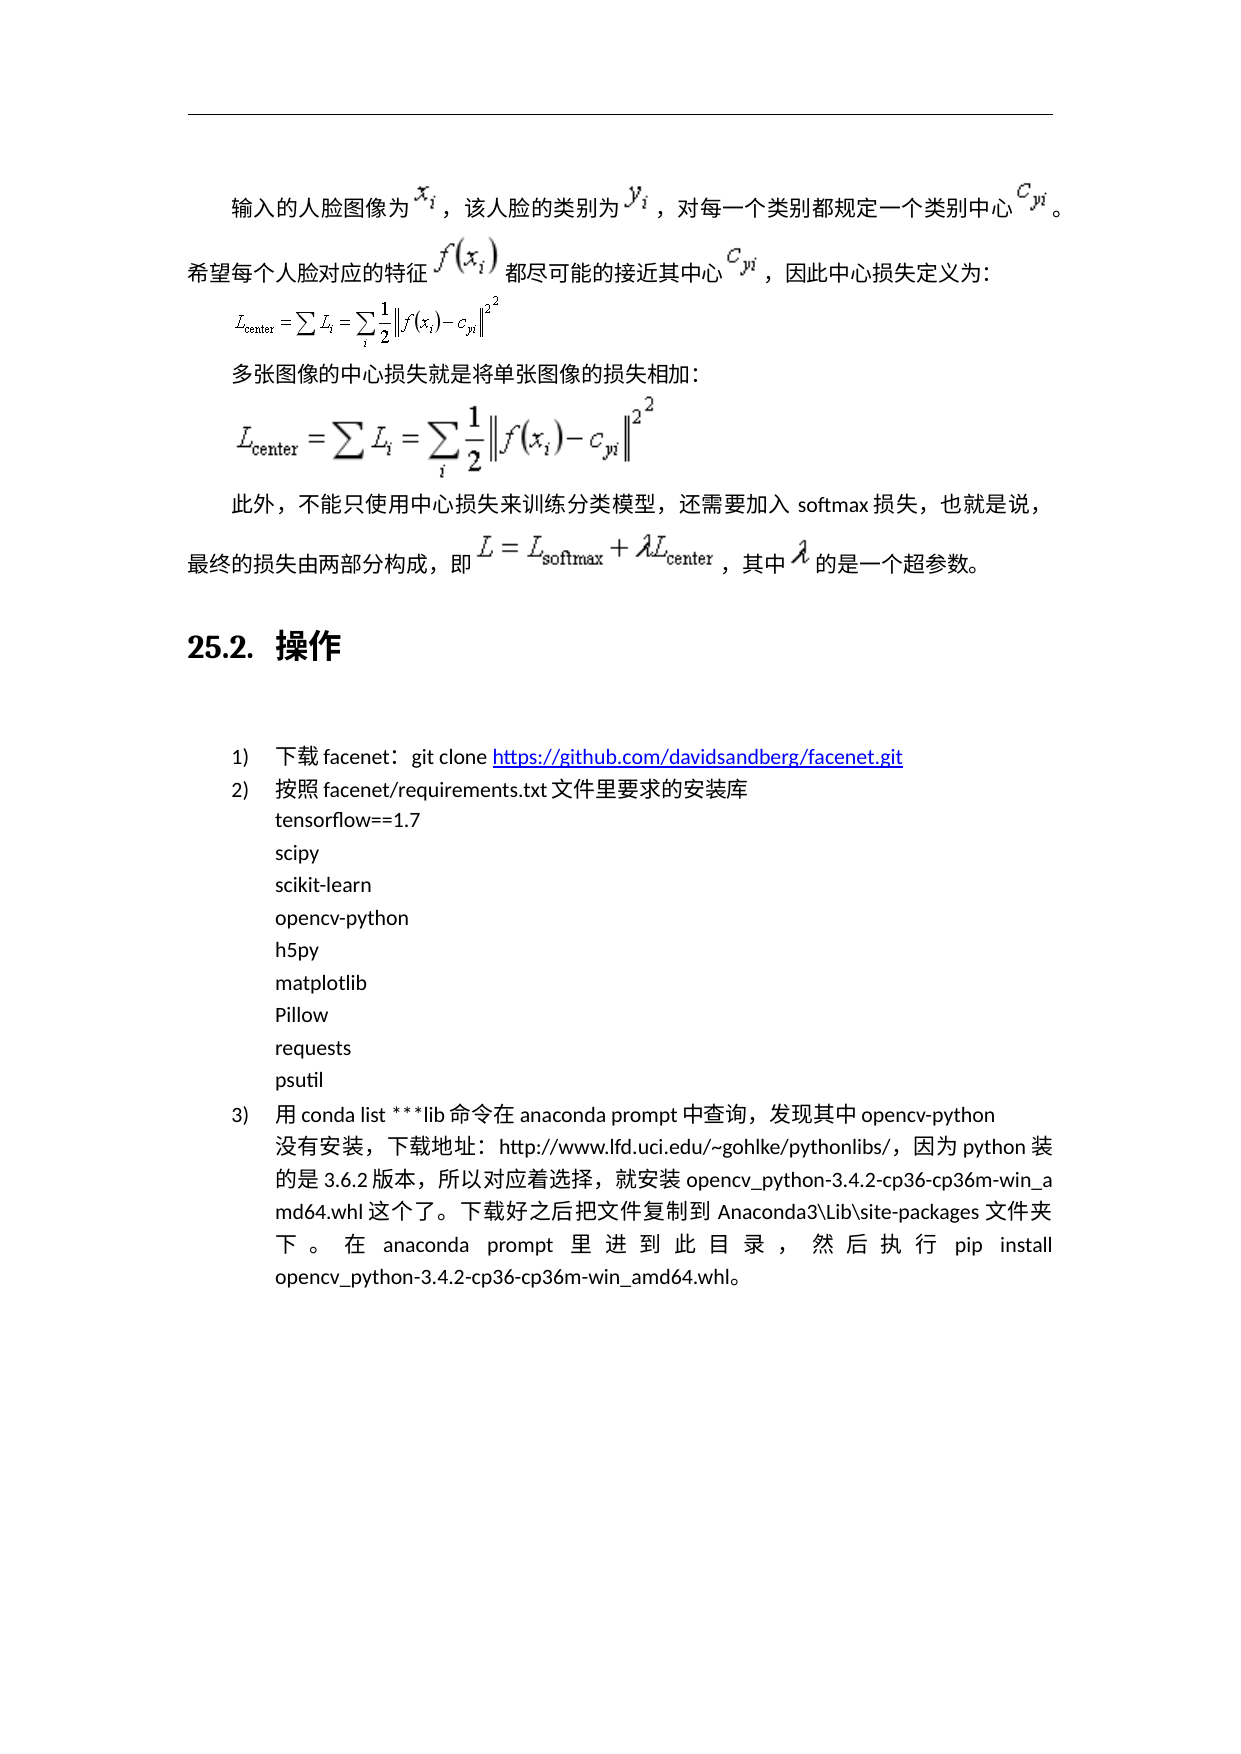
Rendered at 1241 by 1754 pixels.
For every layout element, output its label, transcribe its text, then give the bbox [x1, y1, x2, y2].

list psutil [275, 1064, 1053, 1096]
picture [1013, 166, 1053, 217]
list tensorflow==1.7 [275, 804, 1053, 836]
list matplotlib [275, 966, 1053, 999]
picture [410, 169, 442, 217]
text 输入的人脸图像为，该人脸的类别为，对每一个类别都规定一个类别中心。希望每个人脸对应的特征都尽可能的接近其中心，因此中心损失定义为： [187, 162, 1053, 292]
list 没有安装，下载地址：http://www.lfd.uci.edu/~gohlke/pythonlibs/，因为python装的是3.6.2版本，所以对应着选择，就安装opencv_python-3.4.2-cp36-cp36m-win_amd64.whl这个了。下载好之后把文件复制到Anaconda3\Lib\site-packages文件夹下。在anaconda prompt里进到此目录，然后执行pip install opencv_python-3.4.2-cp36-cp36m-win_amd64.whl。 [275, 1129, 1053, 1291]
picture [231, 389, 661, 484]
picture [723, 231, 763, 282]
list 按照facenet/requirements.txt文件里要求的安装库 [231, 771, 1053, 804]
list h5py [275, 934, 1053, 966]
subtitle 操作 [187, 612, 1053, 677]
list scikit-learn [275, 869, 1053, 901]
picture [786, 534, 816, 573]
picture [231, 292, 502, 351]
picture [428, 234, 505, 282]
list 用conda list ***lib命令在anaconda prompt中查询，发现其中opencv-python [231, 1096, 1053, 1129]
list 下载facenet：git clone https://github.com/davidsandberg/facenet.git [231, 739, 1053, 771]
text 多张图像的中心损失就是将单张图像的损失相加： [187, 357, 1053, 389]
list requests [275, 1031, 1053, 1064]
list scipy [275, 836, 1053, 869]
text 此外，不能只使用中心损失来训练分类模型，还需要加入softmax损失，也就是说，最终的损失由两部分构成，即，其中的是一个超参数。 [187, 487, 1053, 584]
list opencv-python [275, 901, 1053, 934]
picture [471, 525, 721, 573]
list Pillow [275, 999, 1053, 1031]
picture [620, 169, 656, 217]
